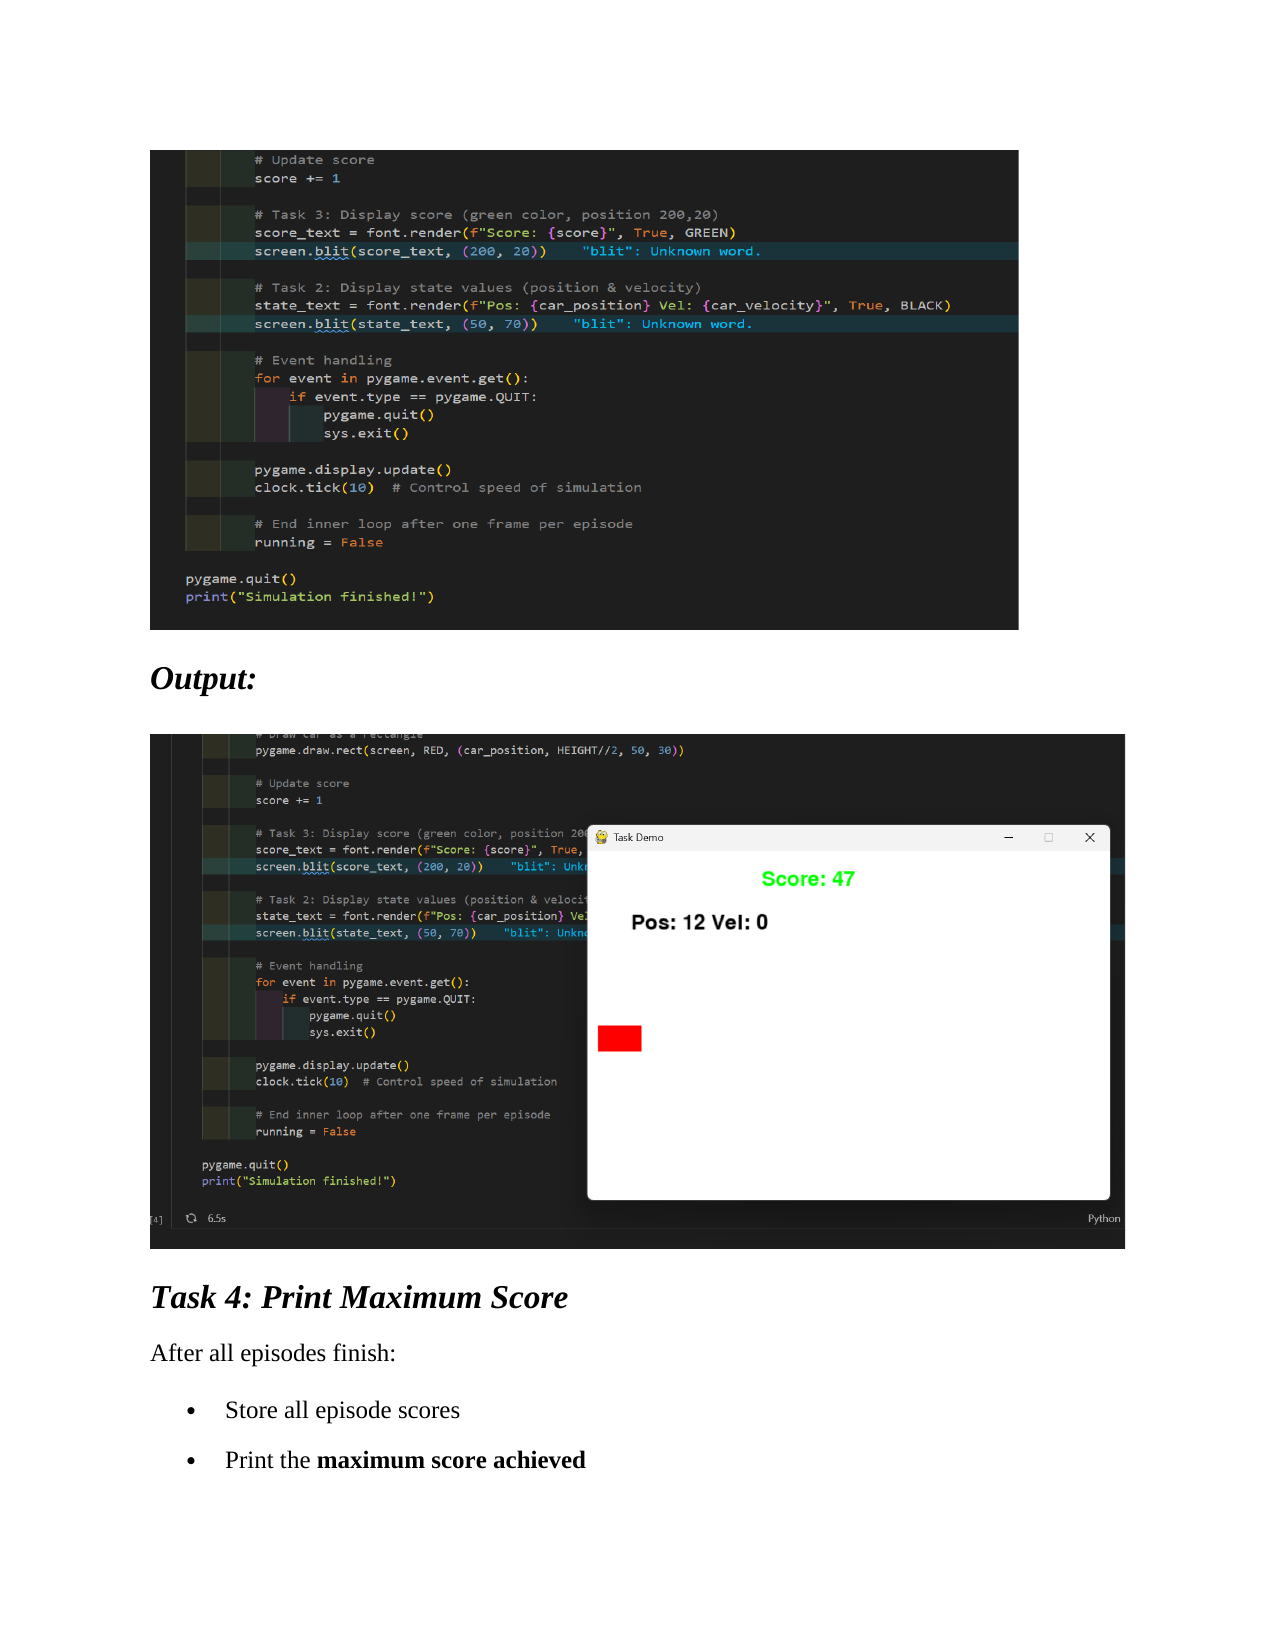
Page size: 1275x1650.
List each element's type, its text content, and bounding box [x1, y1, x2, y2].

text Task 4: Print Maximum Score [150, 1277, 1125, 1316]
text Output: [150, 658, 1125, 696]
text After all episodes finish: [150, 1338, 1125, 1367]
list Print the maximum score achieved [187, 1445, 1125, 1474]
list Store all episode scores [187, 1395, 1125, 1424]
picture [150, 734, 1125, 1249]
picture [150, 150, 1019, 630]
